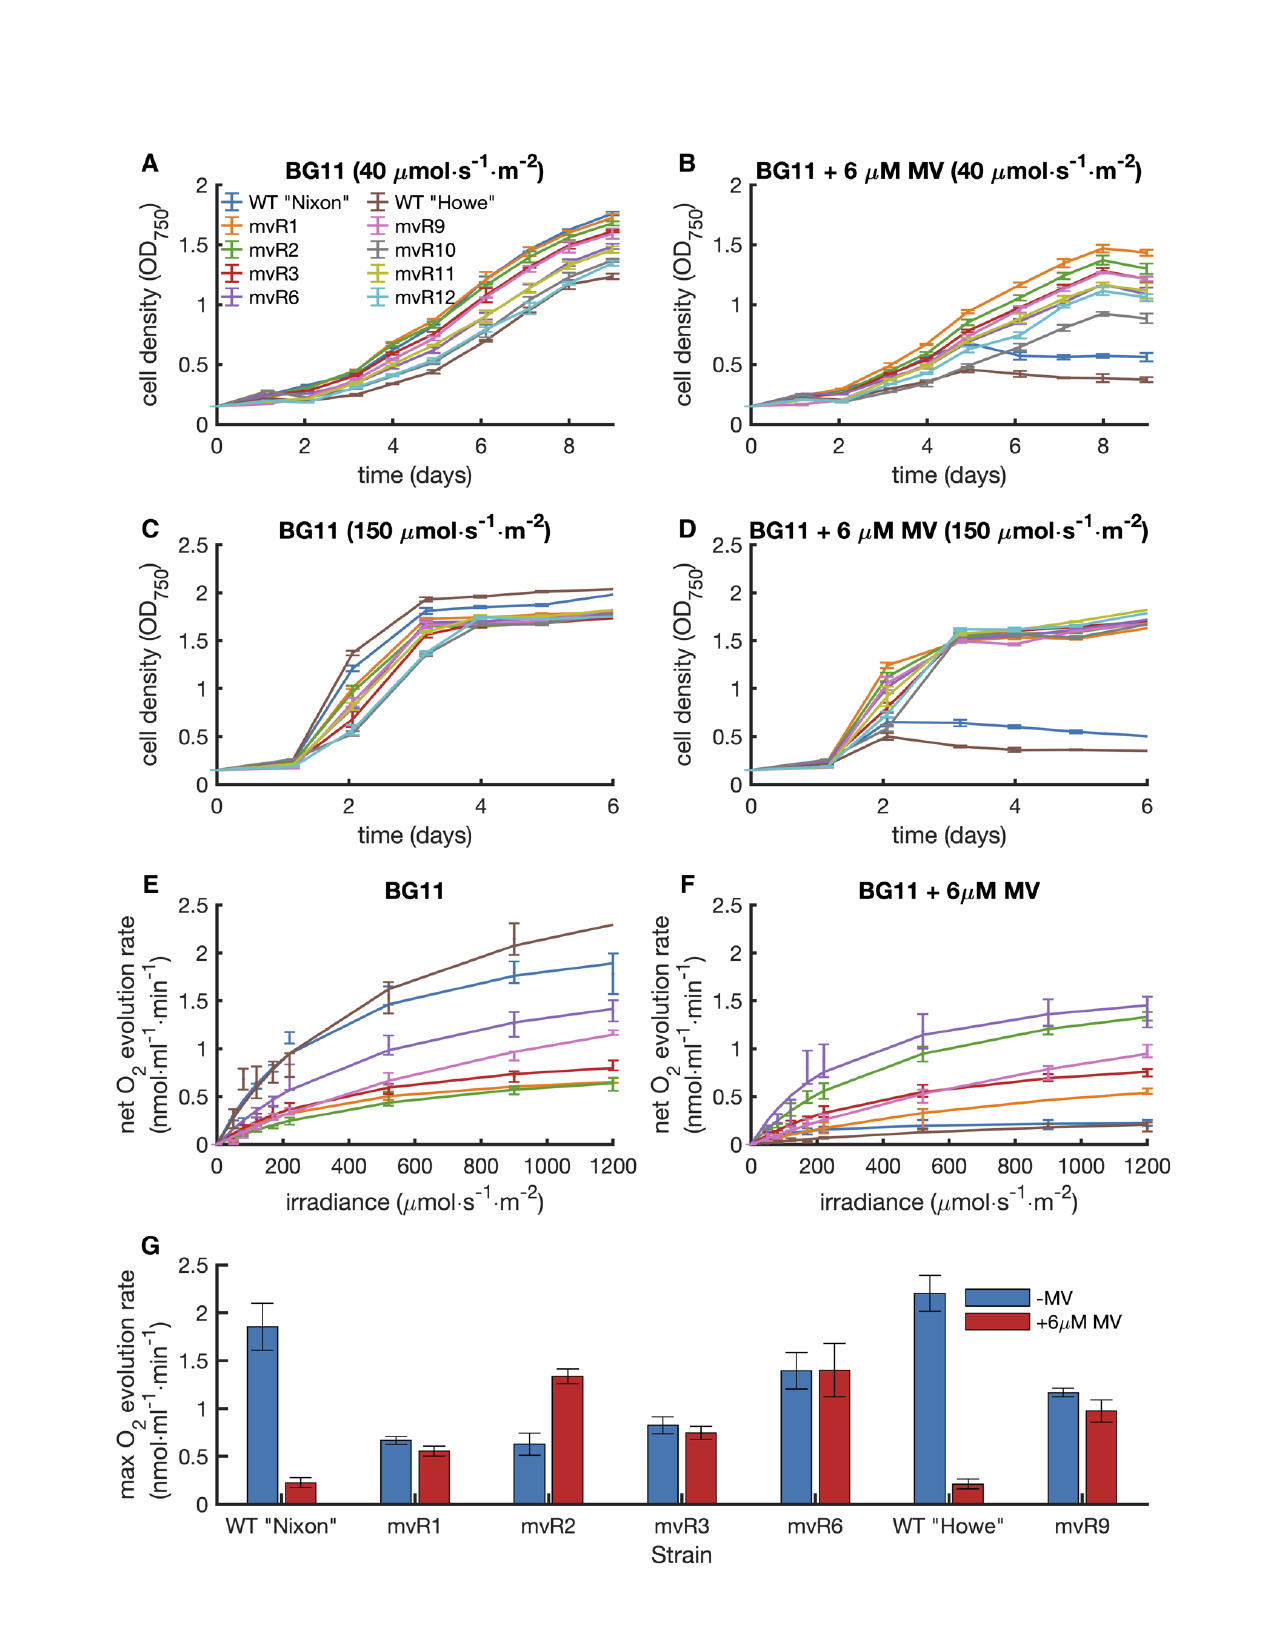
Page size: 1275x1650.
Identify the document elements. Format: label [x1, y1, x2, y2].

picture [111, 143, 1171, 1568]
